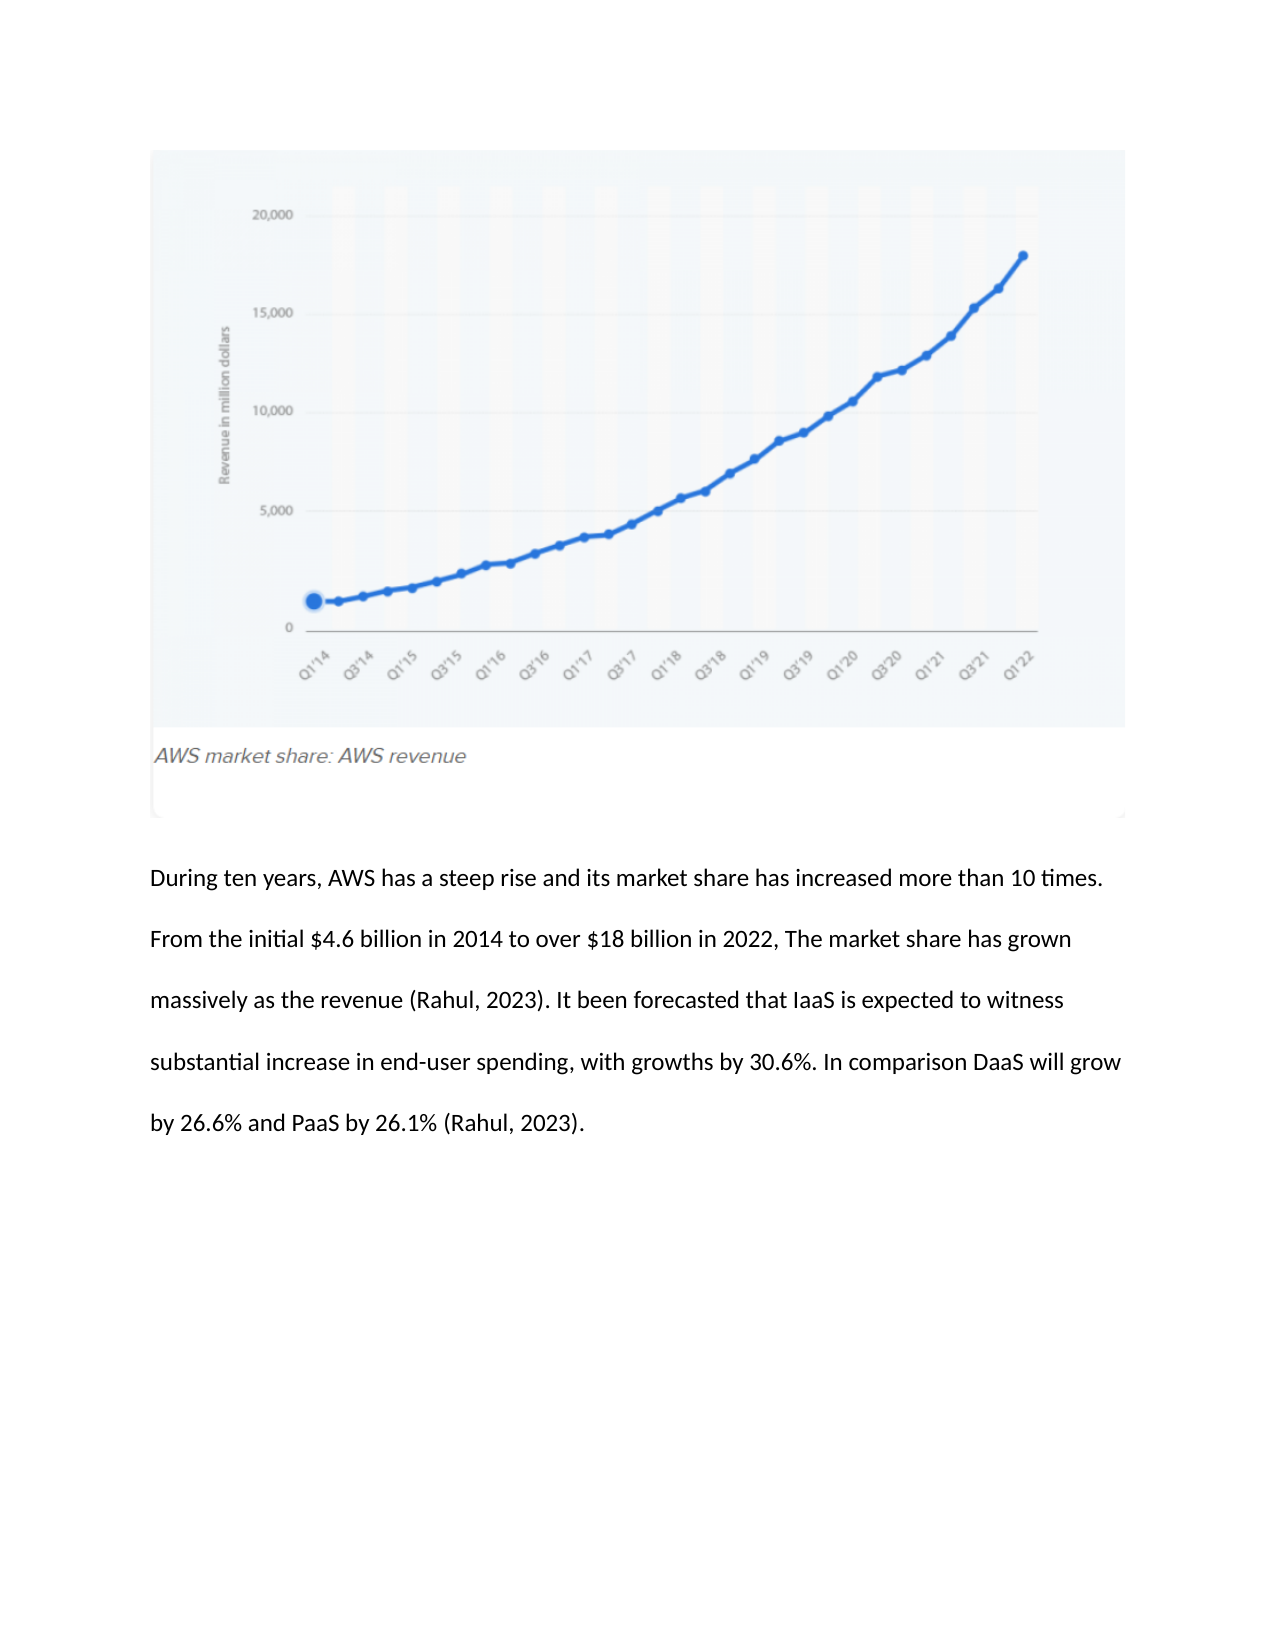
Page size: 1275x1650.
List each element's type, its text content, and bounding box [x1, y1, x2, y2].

text During ten years, AWS has a steep rise and its market share has increased more than 10 times. From the initial $4.6 billion in 2014 to over $18 billion in 2022, The market share has grown massively as the revenue. It been forecasted that IaaS is expected to witness substantial increase in end-user spending, with growths by 30.6%. In comparison DaaS will grow by 26.6% and PaaS by 26.1%. [150, 863, 1125, 1137]
picture [150, 150, 1125, 818]
